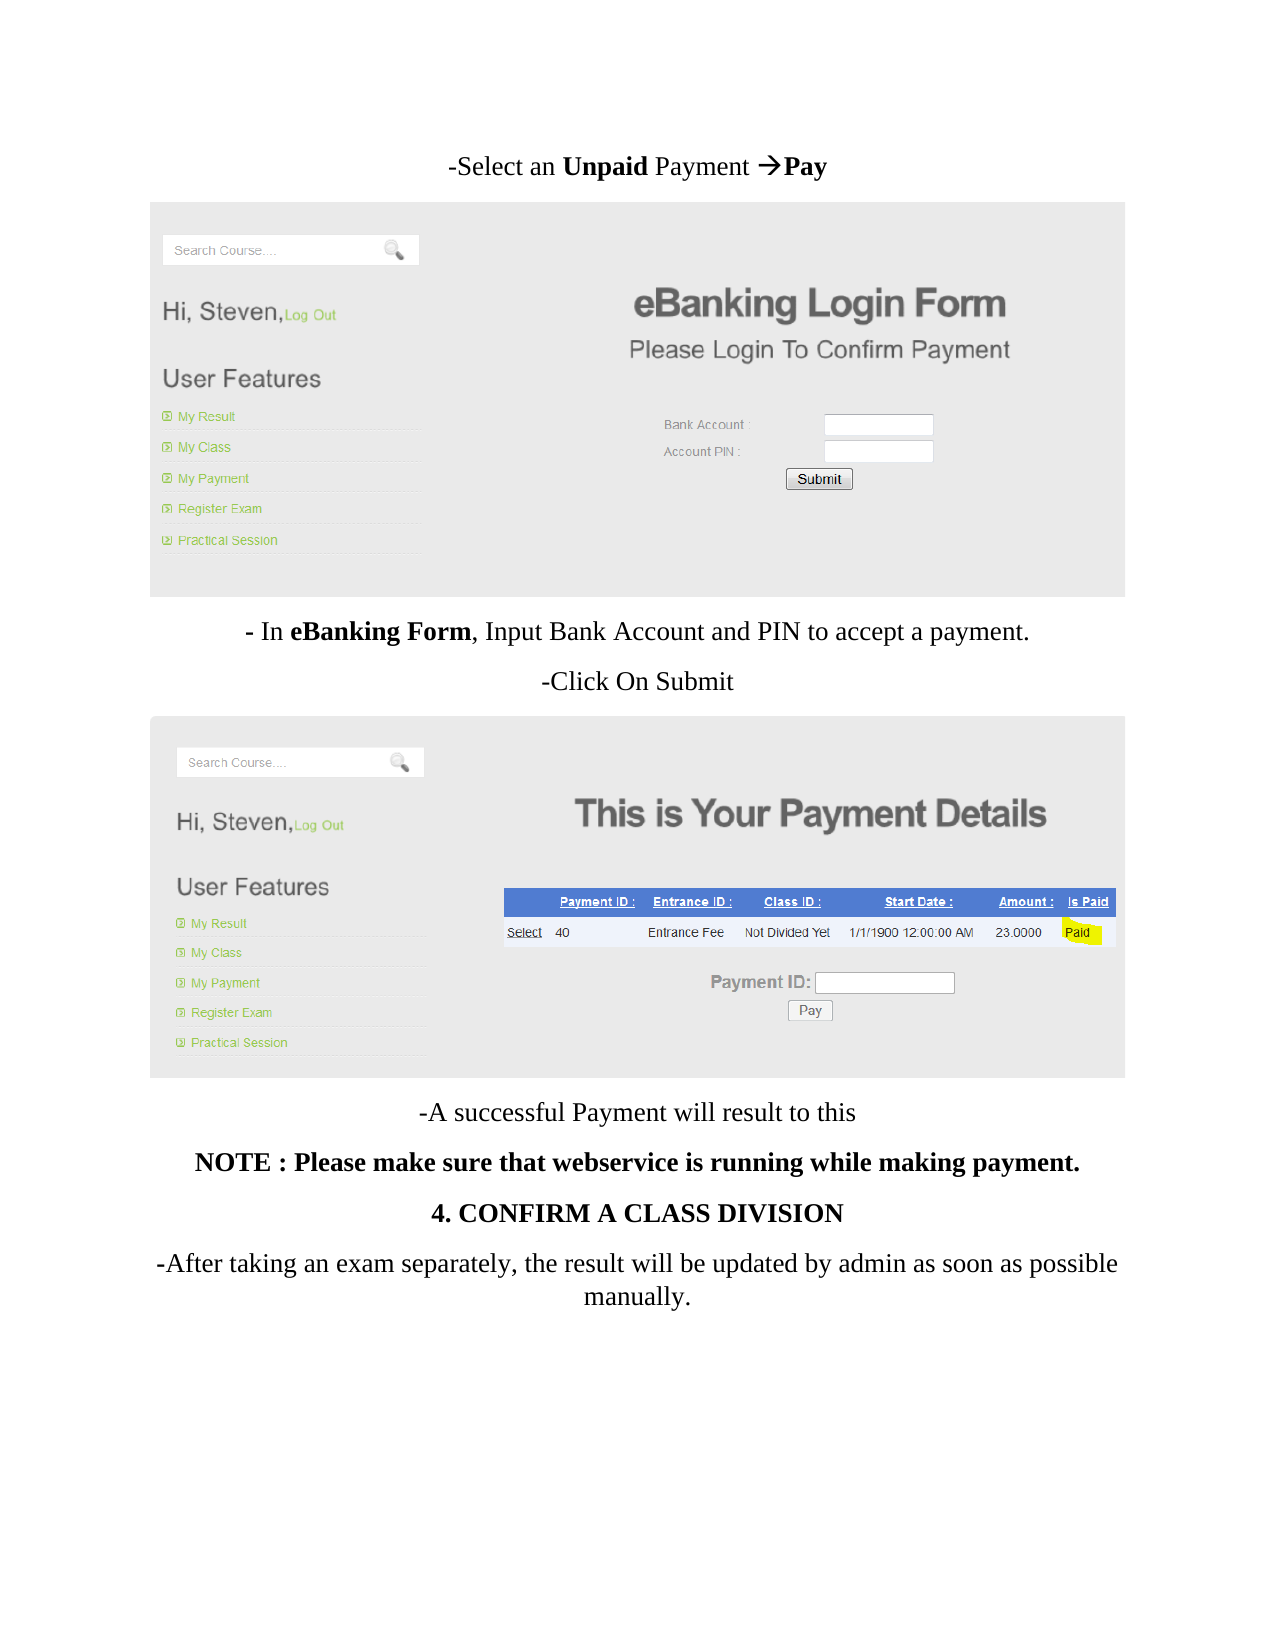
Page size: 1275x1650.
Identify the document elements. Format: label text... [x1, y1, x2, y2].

picture [150, 715, 1125, 1078]
text NOTE : Please make sure that webservice is running while making payment. [150, 1146, 1125, 1178]
text -Select an Unpaid Payment Pay [150, 150, 1125, 181]
text -Click On Submit [150, 665, 1125, 697]
text 4. CONFIRM A CLASS DIVISION [150, 1197, 1125, 1228]
text -After taking an exam separately, the result will be updated by admin as soon as possible manually. [150, 1247, 1125, 1312]
picture [150, 200, 1125, 597]
text -A successful Payment will result to this [150, 1096, 1125, 1127]
text - In eBanking Form, Input Bank Account and PIN to accept a payment. [150, 615, 1125, 646]
